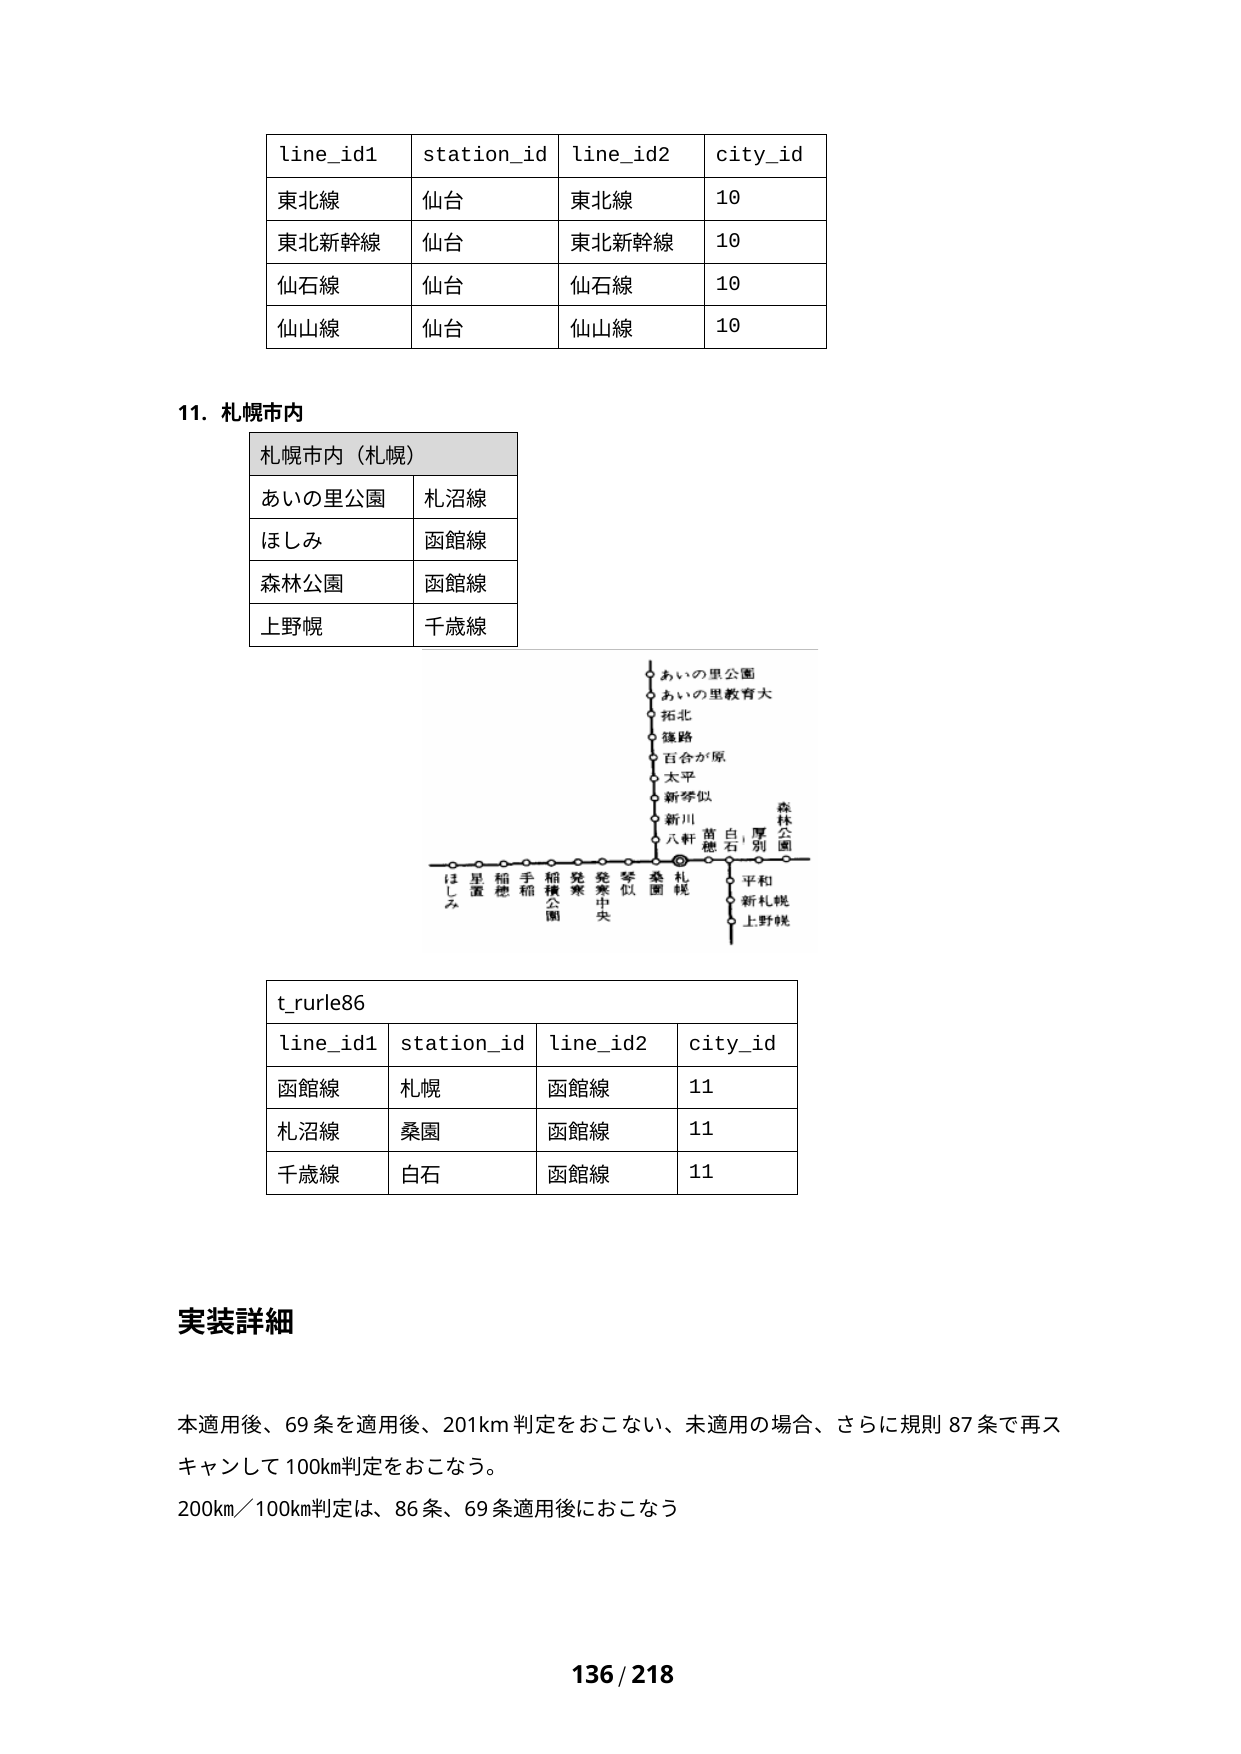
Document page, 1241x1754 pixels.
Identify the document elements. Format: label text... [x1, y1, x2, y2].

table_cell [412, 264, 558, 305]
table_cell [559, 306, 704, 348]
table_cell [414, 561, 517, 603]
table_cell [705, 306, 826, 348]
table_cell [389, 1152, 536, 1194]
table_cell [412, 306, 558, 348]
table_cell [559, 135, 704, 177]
subtitle 札幌市内 [177, 391, 1063, 432]
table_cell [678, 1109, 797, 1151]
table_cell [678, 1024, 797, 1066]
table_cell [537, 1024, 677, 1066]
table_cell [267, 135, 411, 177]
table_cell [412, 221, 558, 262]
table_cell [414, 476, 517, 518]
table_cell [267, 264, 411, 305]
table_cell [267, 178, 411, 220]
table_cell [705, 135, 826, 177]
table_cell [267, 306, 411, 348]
text 本適用後、69条を適用後、201km判定をおこない、未適用の場合、さらに規則87条で再スキャンして100㎞判定をおこなう。 [177, 1403, 1063, 1486]
text 200㎞／100㎞判定は、86条、69条適用後におこなう [177, 1486, 1063, 1528]
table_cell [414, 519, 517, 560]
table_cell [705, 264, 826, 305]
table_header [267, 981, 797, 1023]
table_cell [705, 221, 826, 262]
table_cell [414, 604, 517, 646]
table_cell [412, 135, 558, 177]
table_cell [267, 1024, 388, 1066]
subtitle 実装詳細 [177, 1278, 1063, 1361]
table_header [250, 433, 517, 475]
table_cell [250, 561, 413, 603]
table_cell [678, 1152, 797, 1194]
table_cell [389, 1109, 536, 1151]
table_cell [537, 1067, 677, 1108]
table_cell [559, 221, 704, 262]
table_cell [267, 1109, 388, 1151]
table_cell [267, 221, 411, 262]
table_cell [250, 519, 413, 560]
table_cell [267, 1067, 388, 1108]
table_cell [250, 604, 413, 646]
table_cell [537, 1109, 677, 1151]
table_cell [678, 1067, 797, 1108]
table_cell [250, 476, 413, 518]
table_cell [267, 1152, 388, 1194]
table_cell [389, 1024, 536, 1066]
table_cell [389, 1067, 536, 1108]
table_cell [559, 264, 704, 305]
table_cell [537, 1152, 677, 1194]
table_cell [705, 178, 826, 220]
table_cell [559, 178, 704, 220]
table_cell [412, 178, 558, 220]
